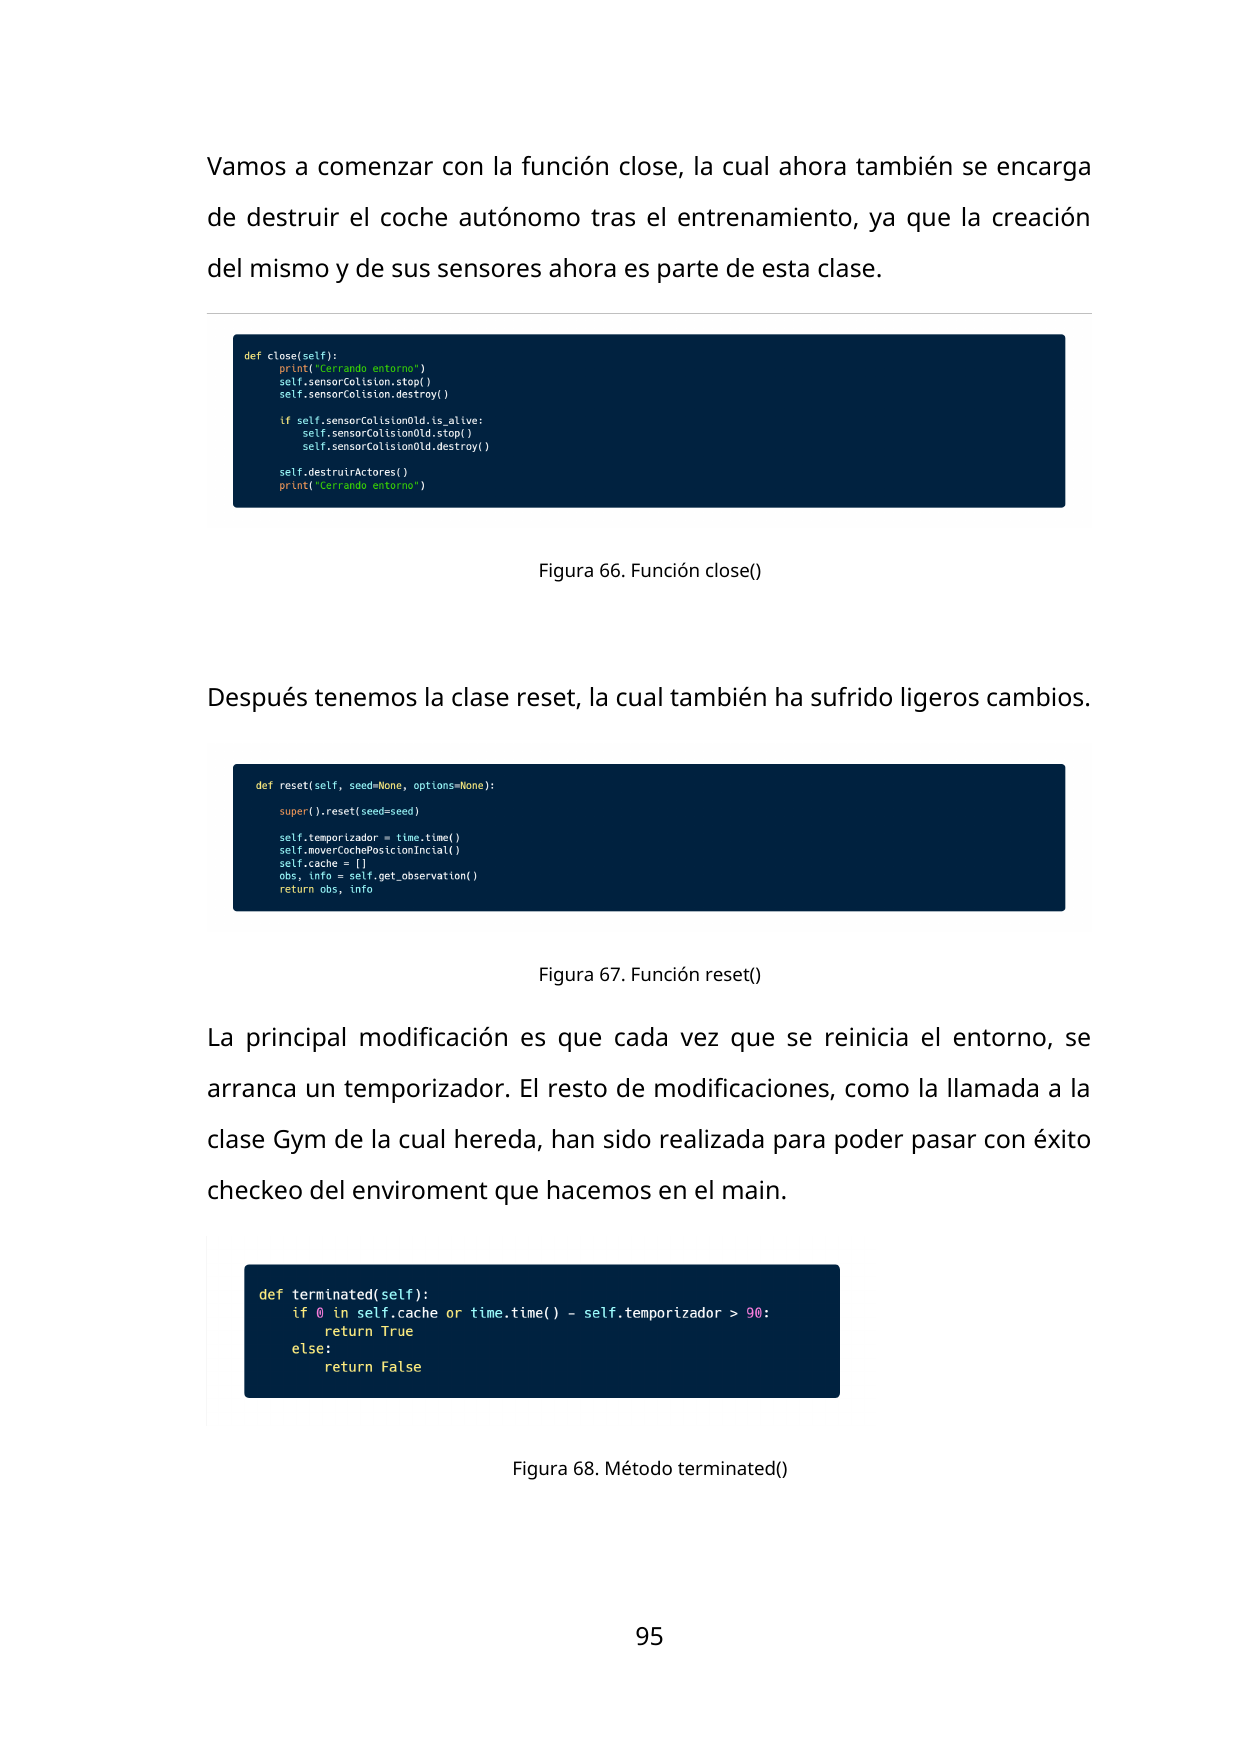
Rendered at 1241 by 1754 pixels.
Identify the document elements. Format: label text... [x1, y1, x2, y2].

picture [206, 313, 1092, 528]
text Después tenemos la clase reset, la cual también ha sufrido ligeros cambios. [207, 680, 1092, 714]
text Vamos a comenzar con la función close, la cual ahora también se encarga de destruir el coche autónomo tras el entrenamiento, ya que la creación del mismo y de sus sensores ahora es parte de esta clase. [207, 148, 1092, 284]
text Figura 67. Función reset() [207, 961, 1092, 986]
picture [206, 1236, 877, 1426]
picture [206, 743, 1092, 932]
text Figura 68. Método terminated() [207, 1455, 1092, 1481]
text Figura 66. Función close() [207, 557, 1092, 583]
text La principal modificación es que cada vez que se reinicia el entorno, se arranca un temporizador. El resto de modificaciones, como la llamada a la clase Gym de la cual hereda, han sido realizada para poder pasar con éxito checkeo del enviroment que hacemos en el main. [207, 1020, 1092, 1207]
